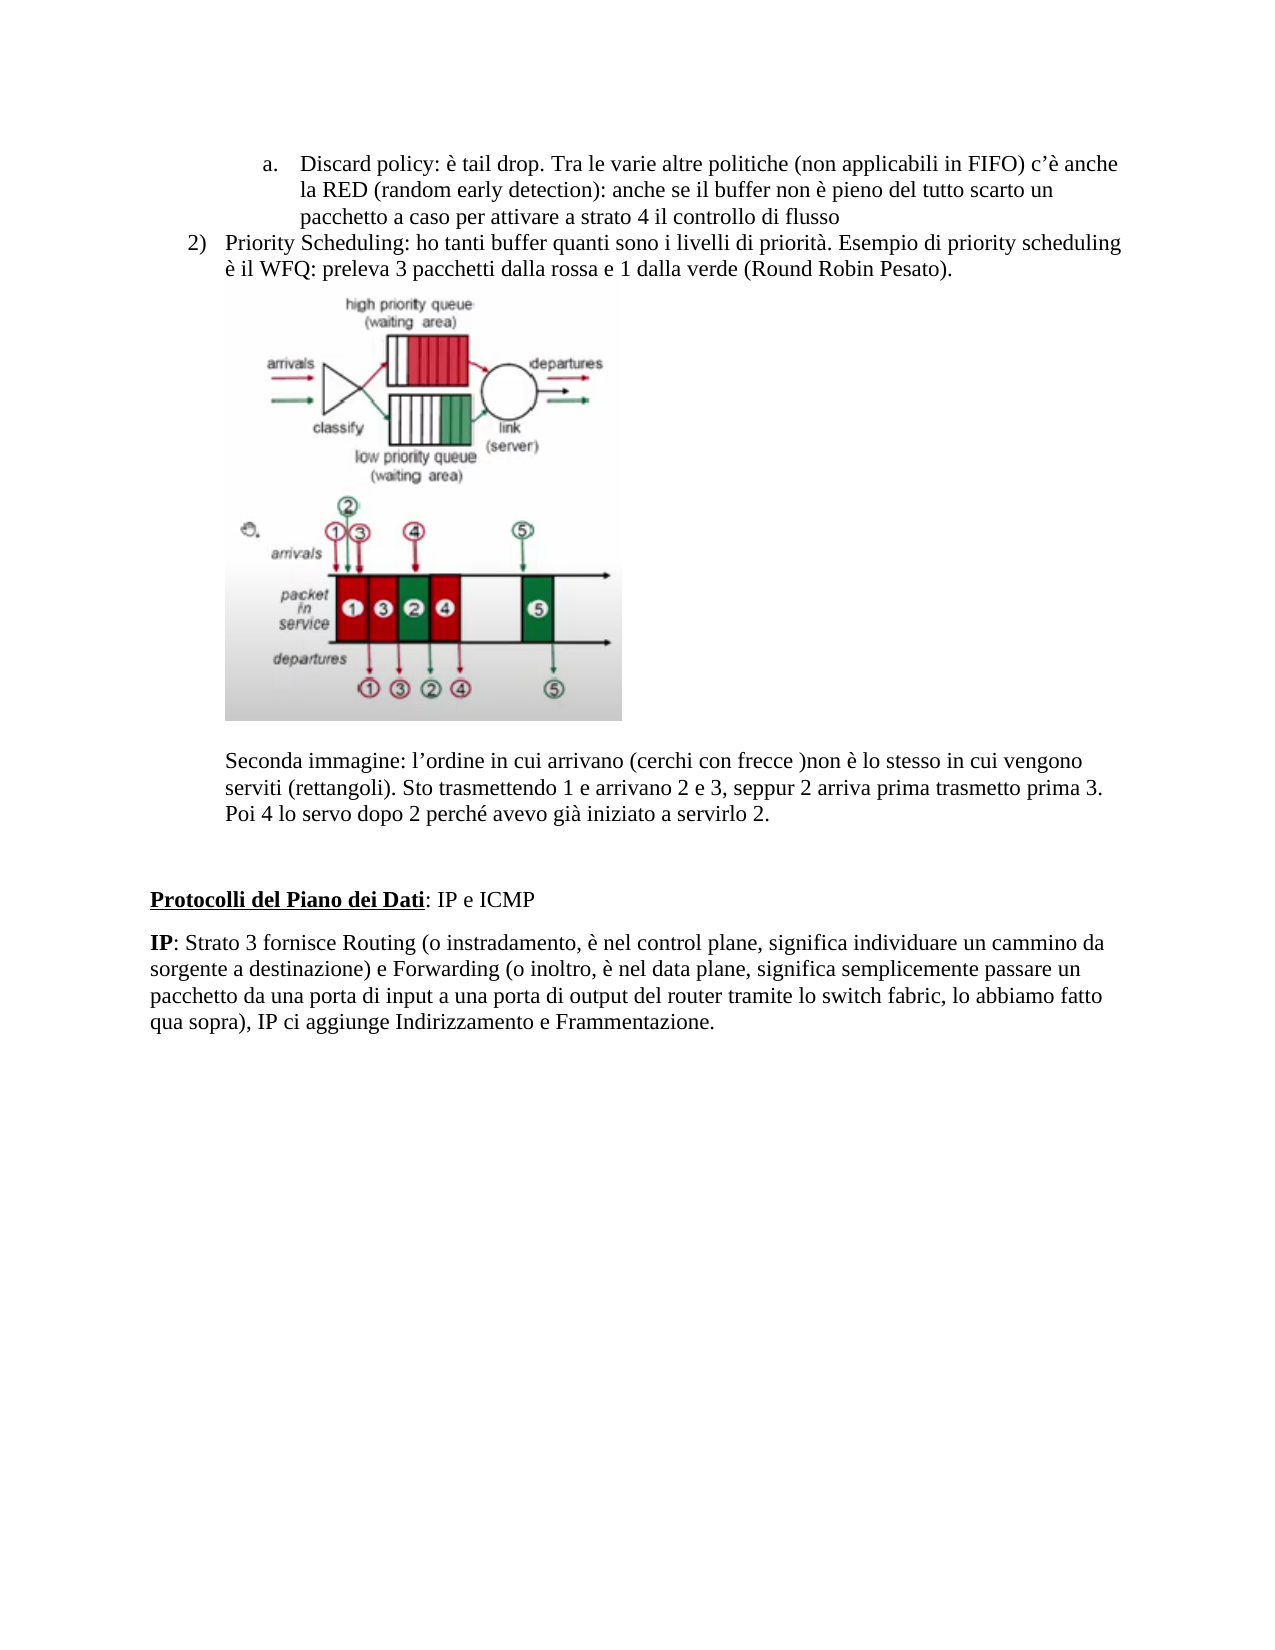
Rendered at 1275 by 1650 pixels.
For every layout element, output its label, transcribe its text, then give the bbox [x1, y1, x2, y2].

list Priority Scheduling: ho tanti buffer quanti sono i livelli di priorità. Esempio di priority scheduling è il WFQ: preleva 3 pacchetti dalla rossa e 1 dalla verde (Round Robin Pesato). [187, 229, 1125, 282]
picture [225, 281, 622, 721]
text IP: Strato 3 fornisce Routing (o instradamento, è nel control plane, significa individuare un cammino da sorgente a destinazione) e Forwarding (o inoltro, è nel data plane, significa semplicemente passare un pacchetto da una porta di input a una porta di output del router tramite lo switch fabric, lo abbiamo fatto qua sopra), IP ci aggiunge Indirizzamento e Frammentazione. [150, 929, 1125, 1034]
list Discard policy: è tail drop. Tra le varie altre politiche (non applicabili in FIFO) c’è anche la RED (random early detection): anche se il buffer non è pieno del tutto scarto un pacchetto a caso per attivare a strato 4 il controllo di flusso [262, 150, 1125, 229]
list Seconda immagine: l’ordine in cui arrivano (cerchi con frecce )non è lo stesso in cui vengono serviti (rettangoli). Sto trasmettendo 1 e arrivano 2 e 3, seppur 2 arriva prima trasmetto prima 3. Poi 4 lo servo dopo 2 perché avevo già iniziato a servirlo 2. [225, 747, 1125, 826]
text Protocolli del Piano dei Dati: IP e ICMP [150, 886, 1125, 912]
